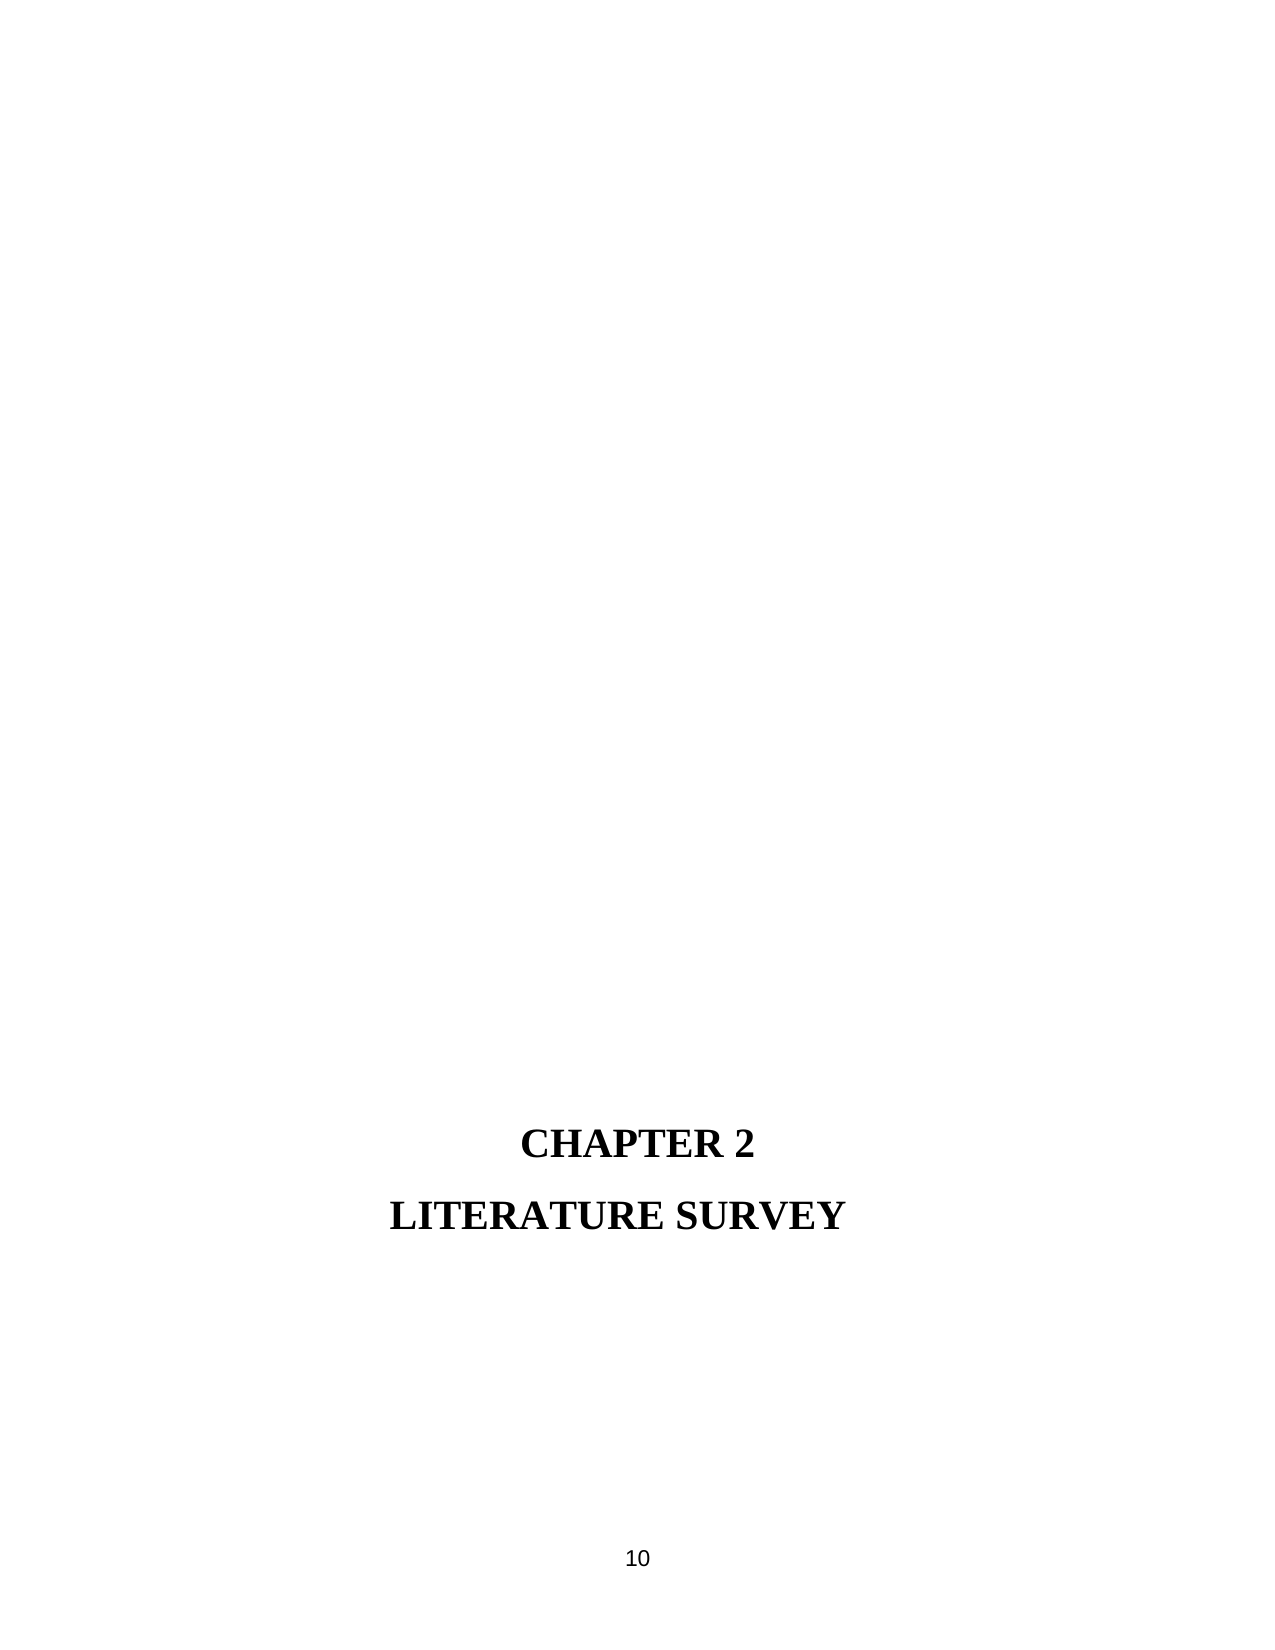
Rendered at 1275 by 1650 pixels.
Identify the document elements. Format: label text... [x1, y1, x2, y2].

text LITERATURE SURVEY [112, 1191, 1123, 1238]
text CHAPTER 2 [112, 1119, 1162, 1167]
